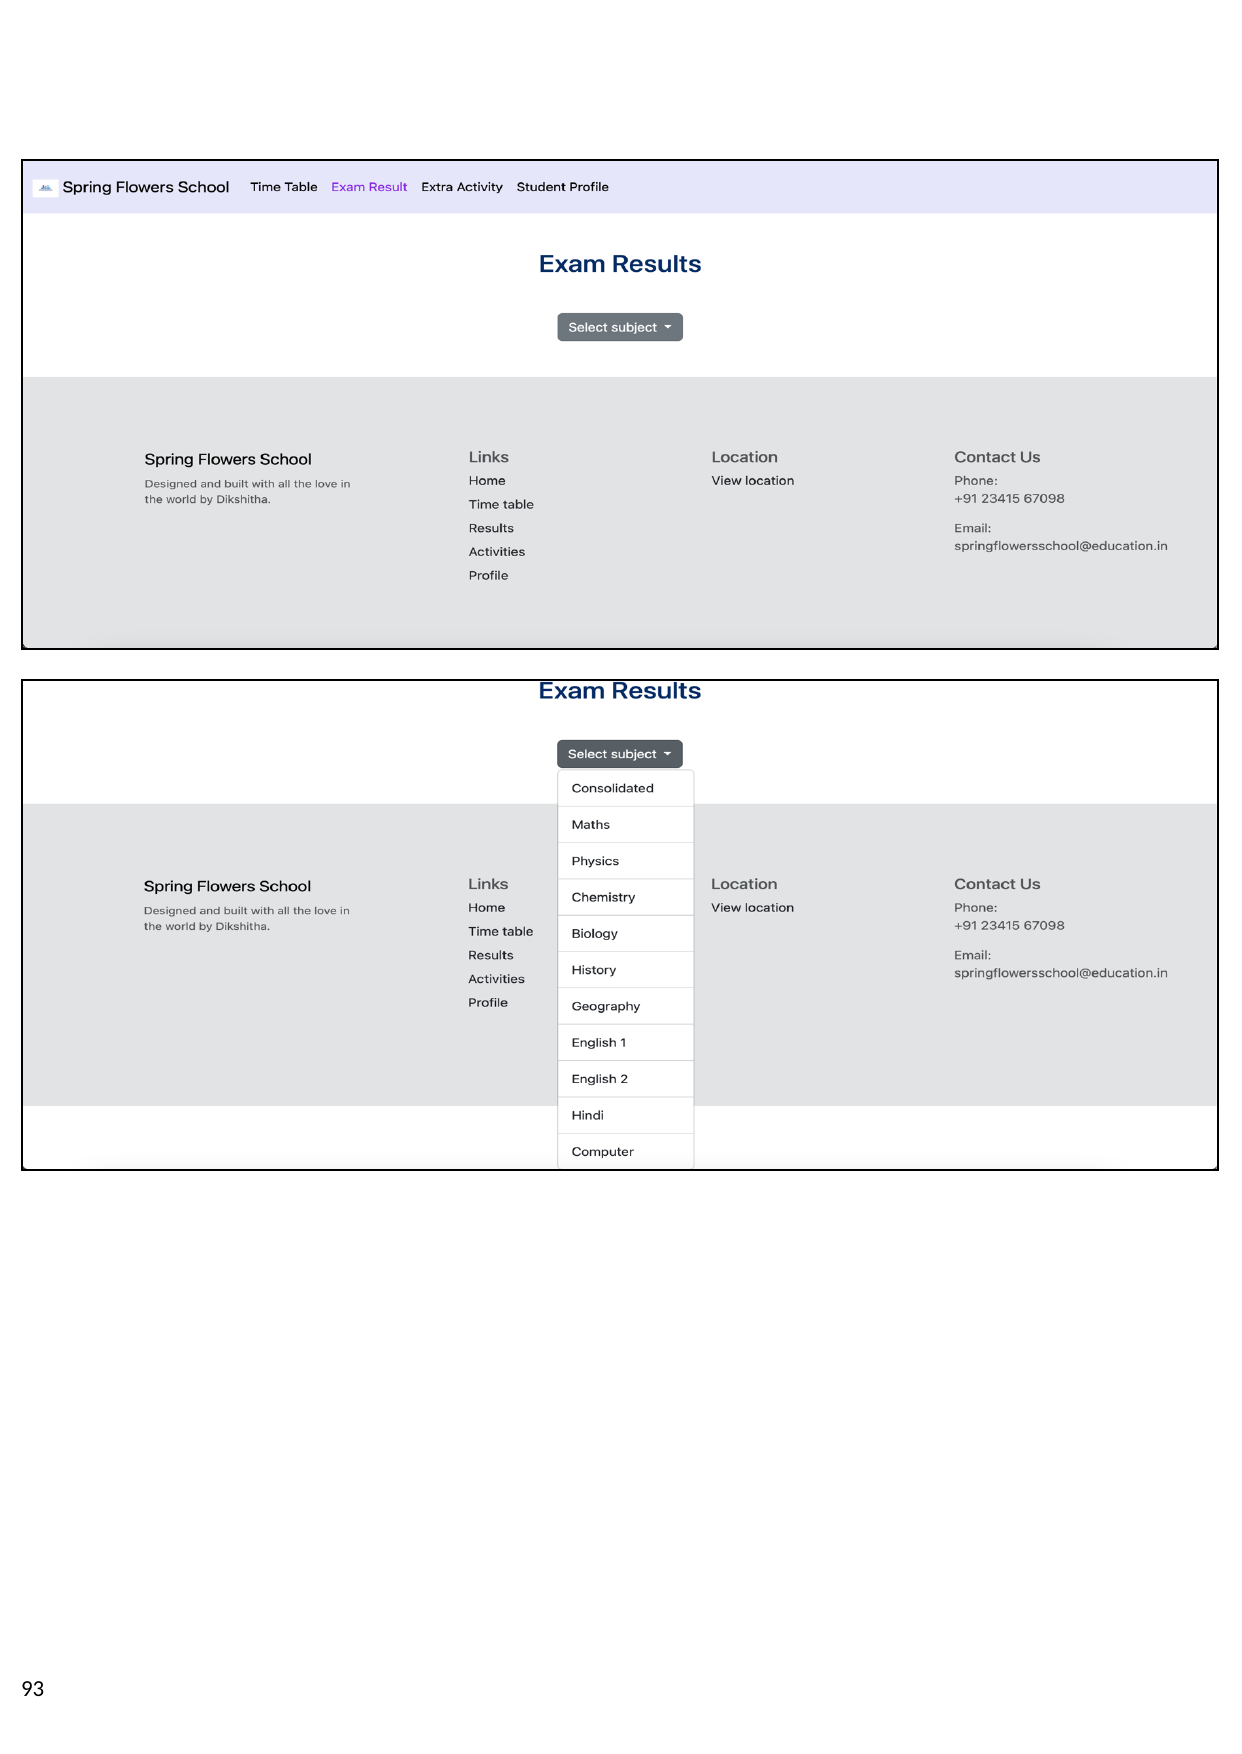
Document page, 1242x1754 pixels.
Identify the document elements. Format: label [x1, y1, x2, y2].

picture [23, 161, 1217, 648]
picture [23, 681, 1217, 1169]
